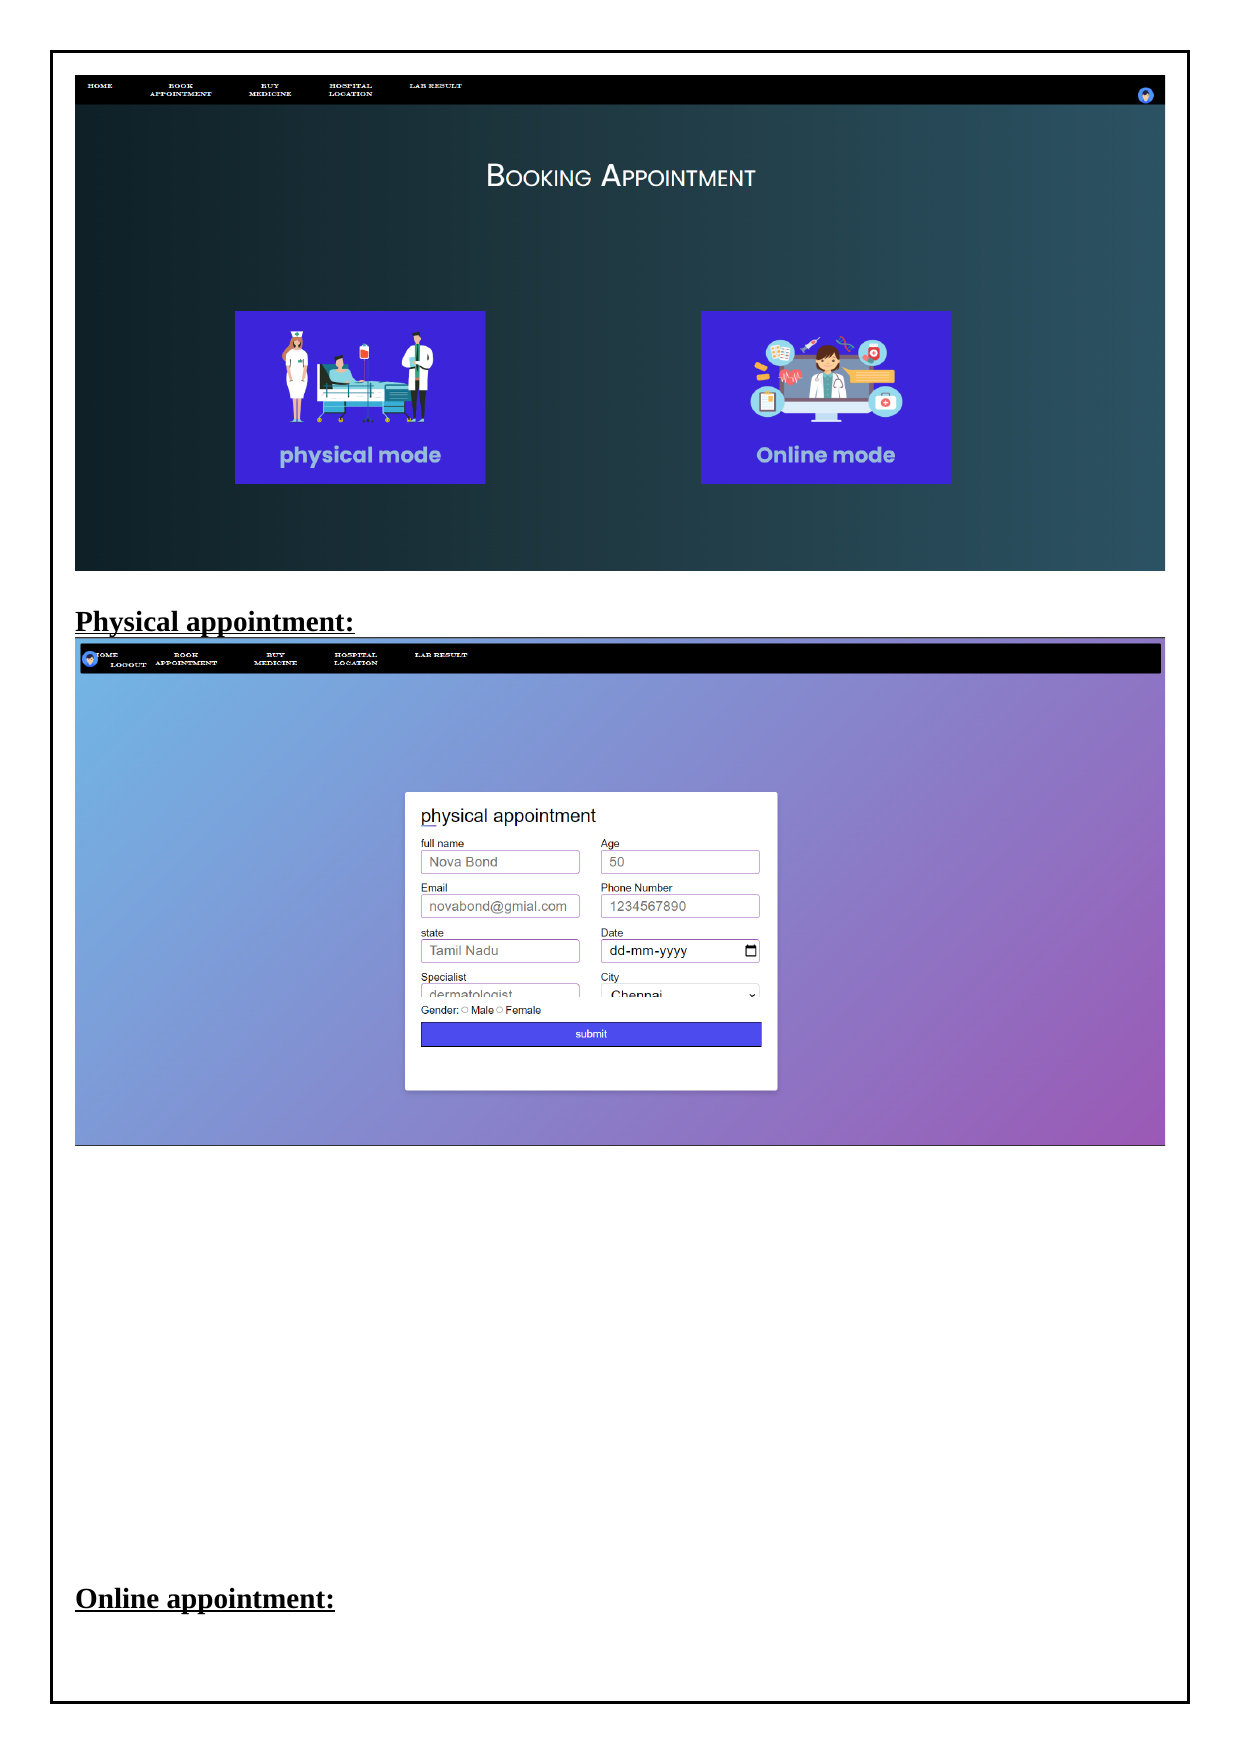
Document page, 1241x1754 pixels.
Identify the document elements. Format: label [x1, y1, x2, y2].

picture [75, 75, 1166, 571]
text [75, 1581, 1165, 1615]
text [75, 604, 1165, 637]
picture [75, 637, 1166, 1146]
